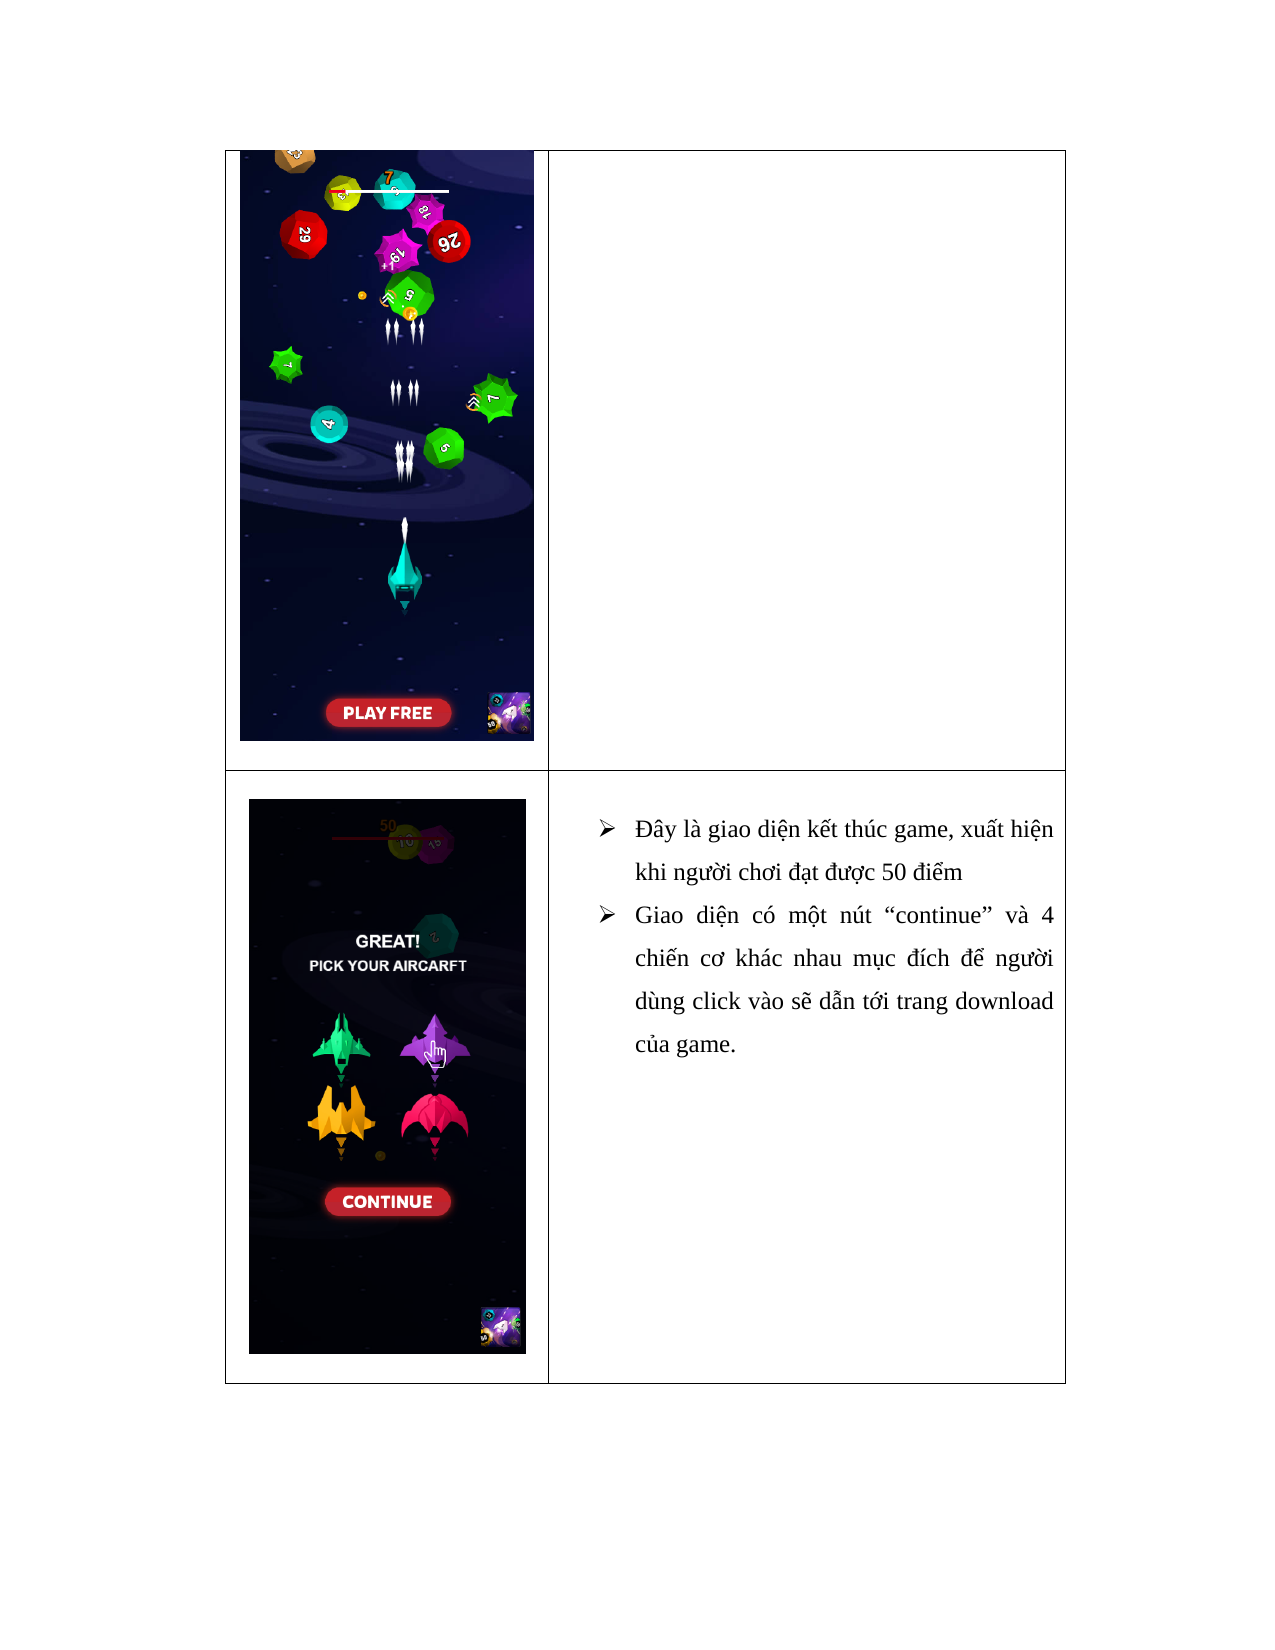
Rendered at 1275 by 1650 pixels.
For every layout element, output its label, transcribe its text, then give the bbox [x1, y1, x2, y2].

table_cell [226, 151, 548, 769]
picture [240, 150, 534, 741]
table_cell [226, 771, 548, 1382]
table_cell Đây là giao diện kết thúc game, xuất hiện khi người chơi đạt được 50 điểm Giao diện có một nút “continue” và 4 chiến cơ khác nhau mục đích để người dùng click vào sẽ dẫn tới trang download của game. [549, 771, 1065, 1382]
picture [249, 799, 526, 1354]
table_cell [549, 151, 1065, 769]
